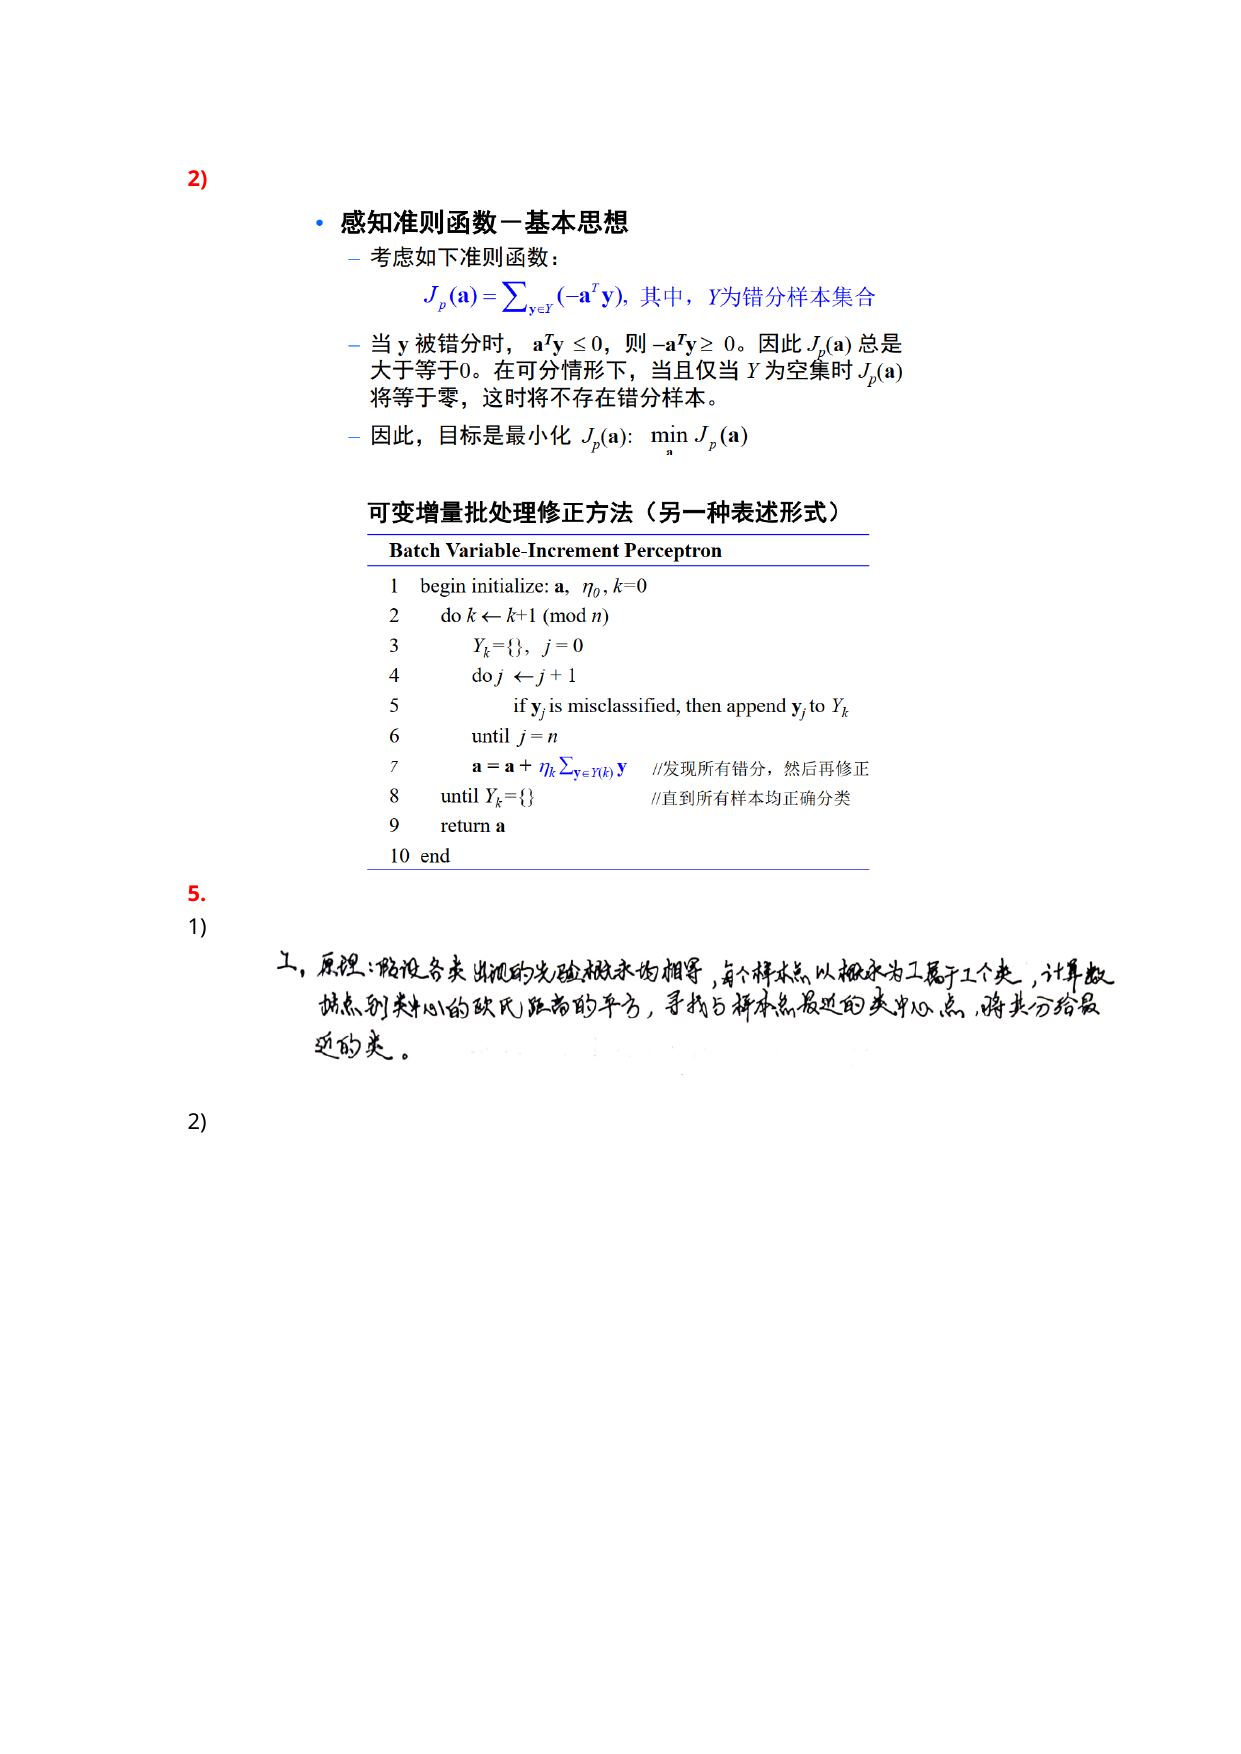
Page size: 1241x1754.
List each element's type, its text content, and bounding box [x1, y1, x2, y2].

picture [262, 942, 1128, 1075]
picture [353, 487, 888, 876]
picture [316, 194, 925, 455]
text 5. [187, 877, 1053, 909]
